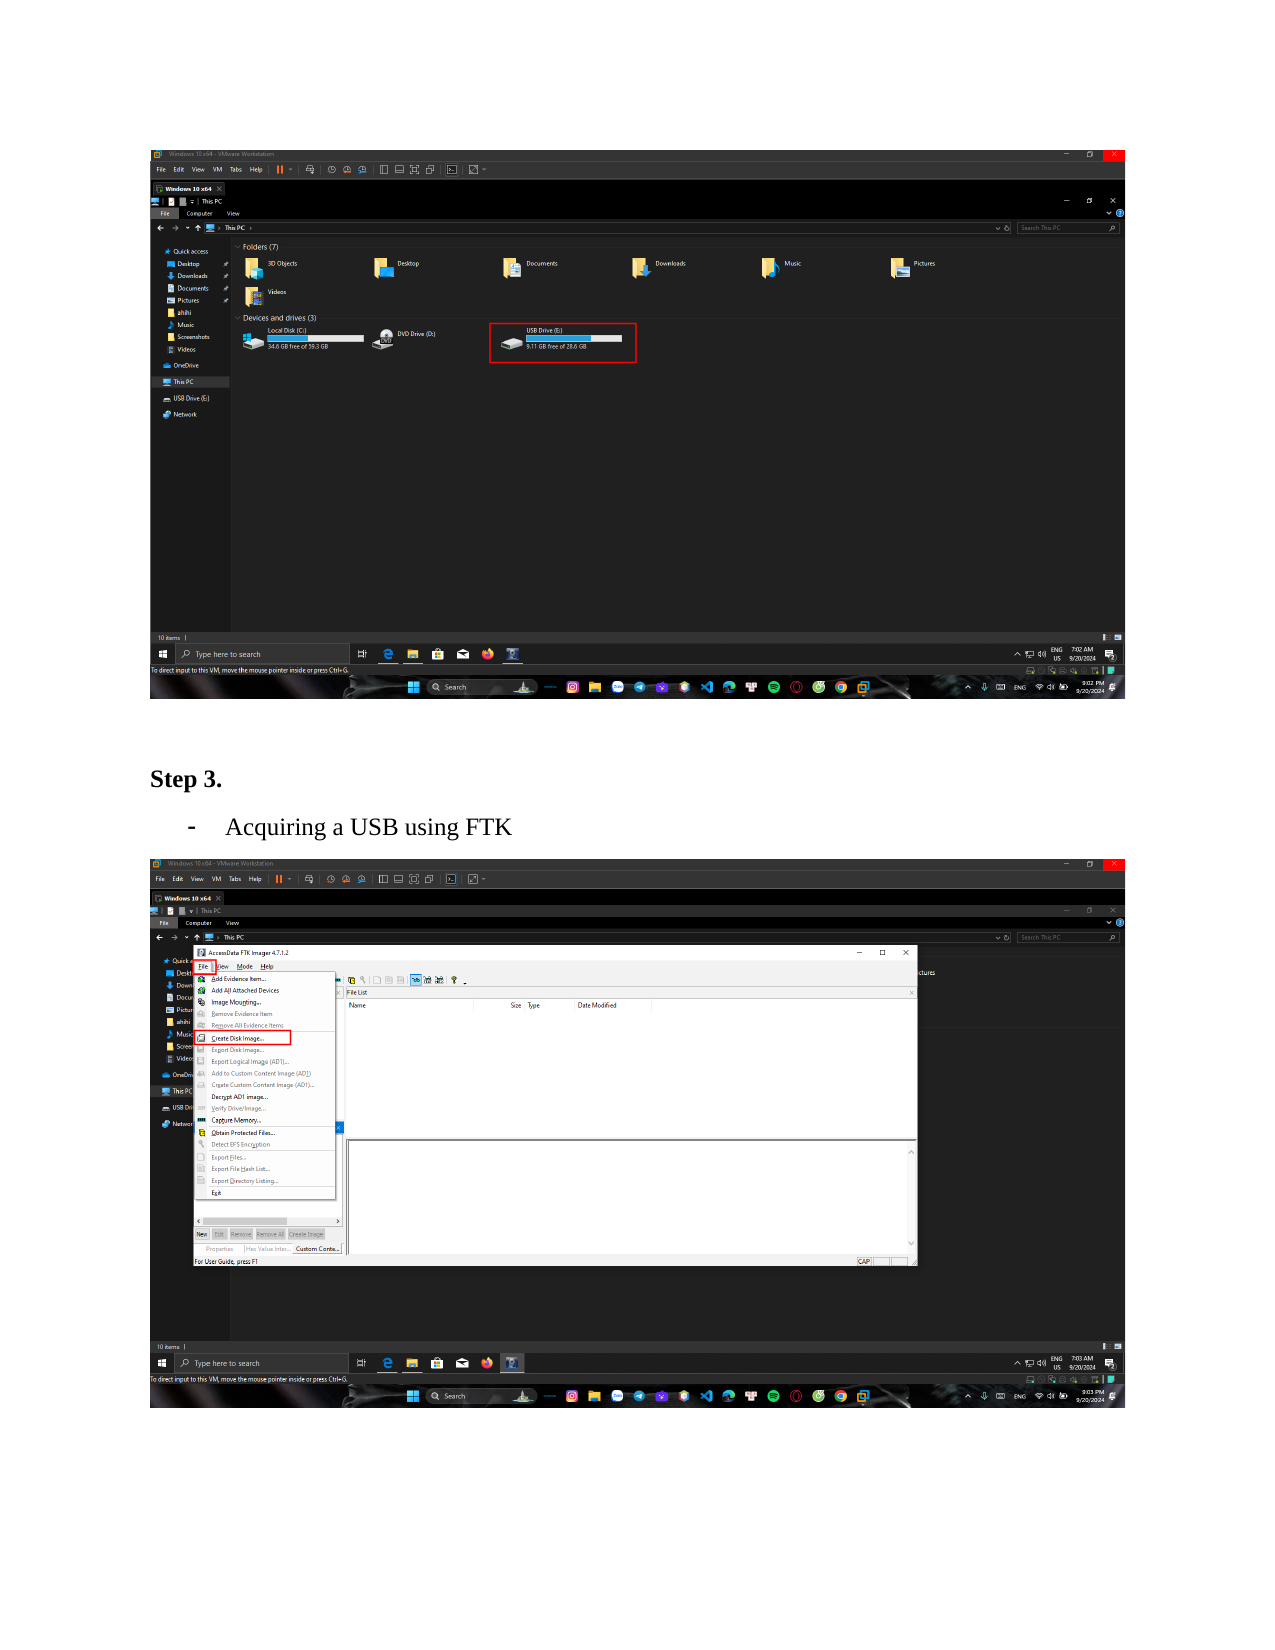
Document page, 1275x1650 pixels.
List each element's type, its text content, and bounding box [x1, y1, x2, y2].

text Step 3. [150, 764, 1125, 793]
picture [150, 859, 1125, 1408]
list Acquiring a USB using FTK [187, 812, 1125, 841]
picture [150, 150, 1125, 699]
